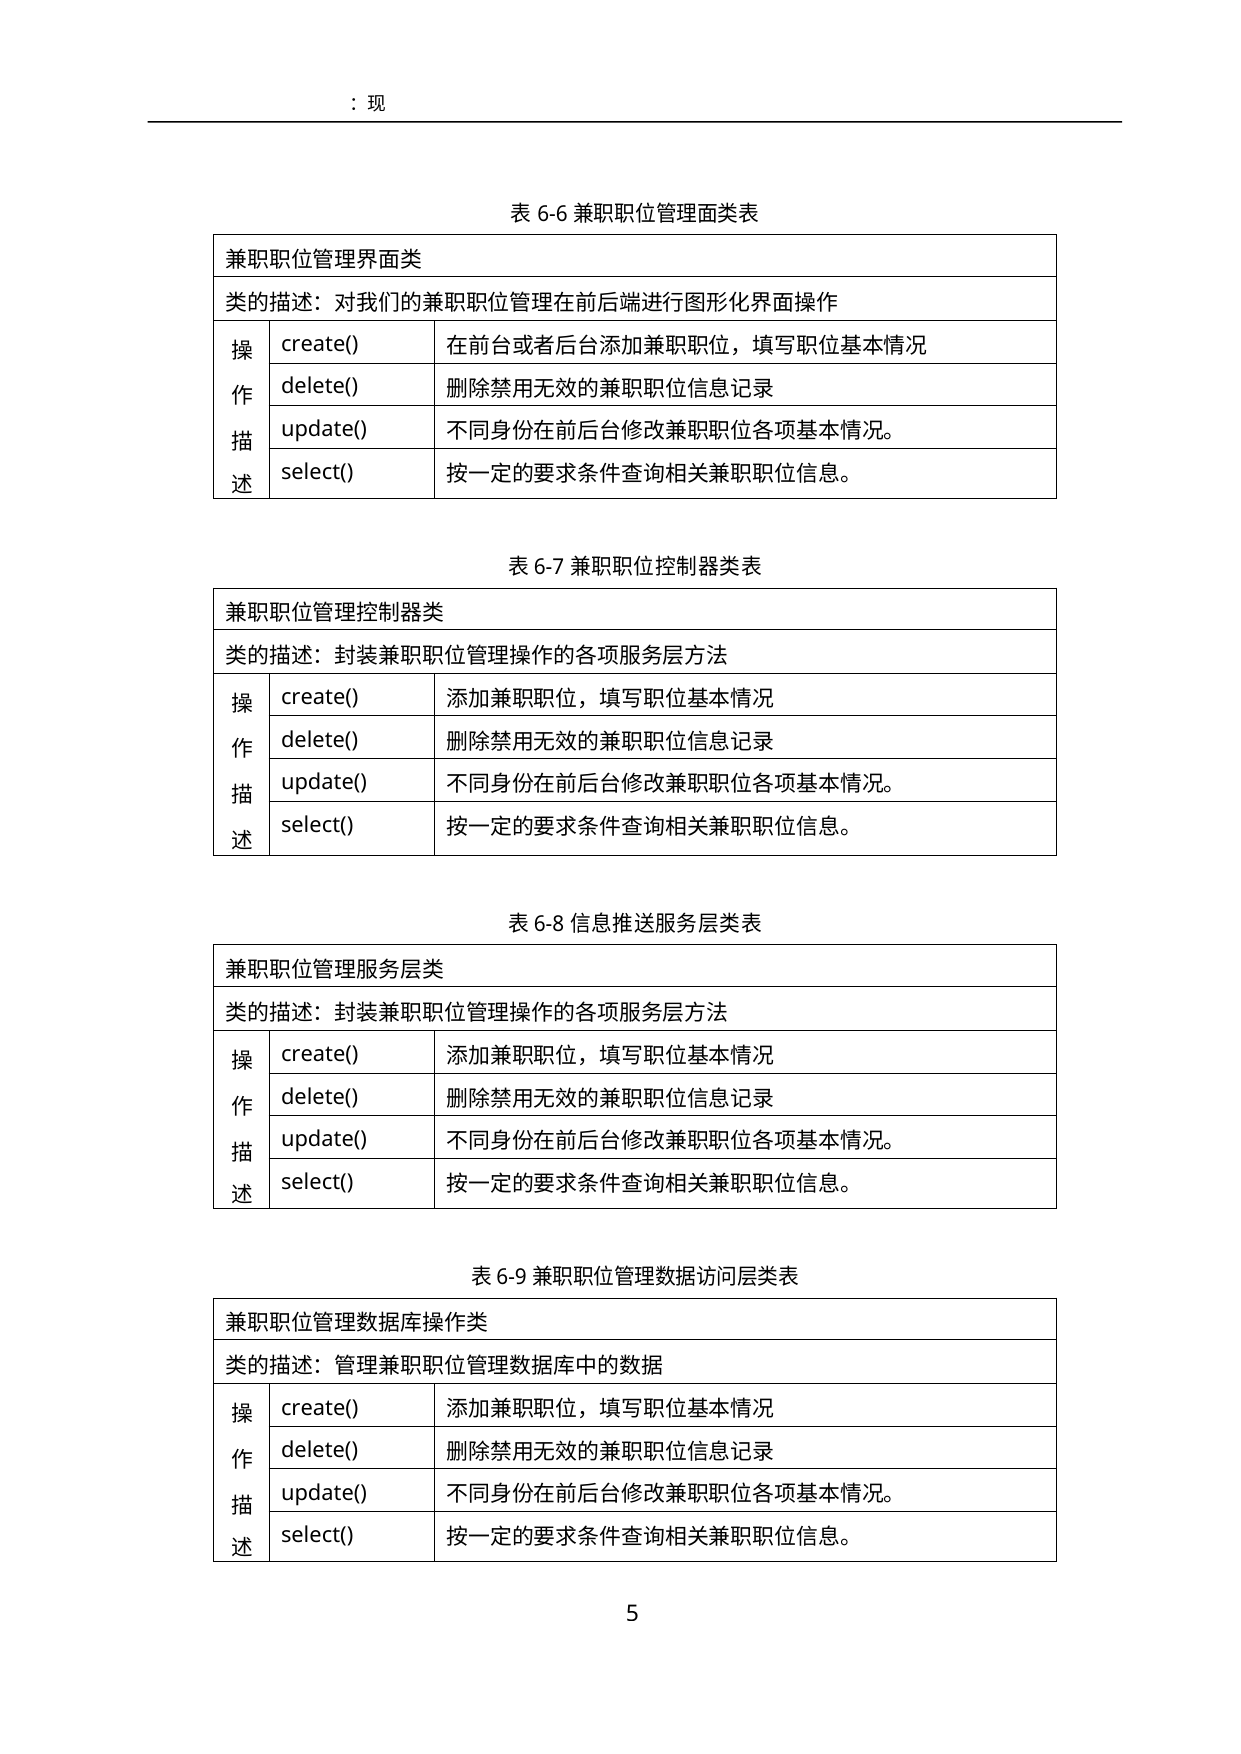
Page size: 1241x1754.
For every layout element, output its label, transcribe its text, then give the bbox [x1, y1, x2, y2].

table_cell 类的描述：管理兼职职位管理数据库中的数据 [214, 1340, 1056, 1383]
table_header 兼职职位管理数据库操作类 [214, 1299, 1056, 1339]
table_cell 按一定的要求条件查询相关兼职职位信息。 [435, 1159, 1056, 1208]
table_header 兼职职位管理服务层类 [214, 945, 1056, 986]
table_cell select() [270, 449, 434, 498]
table_cell 添加兼职职位，填写职位基本情况 [435, 1031, 1056, 1072]
table_cell delete() [270, 1074, 434, 1115]
table_cell delete() [270, 716, 434, 758]
table_cell 不同身份在前后台修改兼职职位各项基本情况。 [435, 406, 1056, 448]
table_cell 不同身份在前后台修改兼职职位各项基本情况。 [435, 1116, 1056, 1157]
table_cell create() [270, 1384, 434, 1426]
table_header 兼职职位管理控制器类 [214, 589, 1056, 629]
table_cell 操作描 述 [214, 1031, 269, 1208]
table_cell select() [270, 1512, 434, 1561]
table_cell 不同身份在前后台修改兼职职位各项基本情况。 [435, 1469, 1056, 1511]
table_cell 删除禁用无效的兼职职位信息记录 [435, 364, 1056, 405]
table_cell 操作描 述 [214, 1384, 269, 1561]
table_cell 在前台或者后台添加兼职职位，填写职位基本情况 [435, 321, 1056, 362]
table_cell select() [270, 802, 434, 855]
table_cell 按一定的要求条件查询相关兼职职位信息。 [435, 1512, 1056, 1561]
table_cell update() [270, 1469, 434, 1511]
table_cell 添加兼职职位，填写职位基本情况 [435, 674, 1056, 715]
table_cell delete() [270, 1427, 434, 1468]
table_cell create() [270, 321, 434, 362]
text 表 6-6 兼职职位管理面类表 [443, 196, 827, 228]
table_cell update() [270, 1116, 434, 1157]
table_cell update() [270, 759, 434, 801]
table_cell 删除禁用无效的兼职职位信息记录 [435, 1427, 1056, 1468]
table_cell 操作描 述 [214, 674, 269, 855]
table_header 兼职职位管理界面类 [214, 235, 1056, 276]
text 表 6-8 信息推送服务层类表 [443, 906, 827, 938]
table_cell 类的描述：封装兼职职位管理操作的各项服务层方法 [214, 987, 1056, 1030]
text 表 6-9 兼职职位管理数据访问层类表 [443, 1259, 827, 1291]
table_cell 按一定的要求条件查询相关兼职职位信息。 [435, 802, 1056, 855]
table_cell select() [270, 1159, 434, 1208]
table_cell 删除禁用无效的兼职职位信息记录 [435, 1074, 1056, 1115]
table_cell 按一定的要求条件查询相关兼职职位信息。 [435, 449, 1056, 498]
table_cell 操作描 述 [214, 321, 269, 498]
table_cell 类的描述：对我们的兼职职位管理在前后端进行图形化界面操作 [214, 277, 1056, 320]
table_cell create() [270, 1031, 434, 1072]
table_cell 删除禁用无效的兼职职位信息记录 [435, 716, 1056, 758]
table_cell delete() [270, 364, 434, 405]
table_cell 添加兼职职位，填写职位基本情况 [435, 1384, 1056, 1426]
table_cell 不同身份在前后台修改兼职职位各项基本情况。 [435, 759, 1056, 801]
table_cell 类的描述：封装兼职职位管理操作的各项服务层方法 [214, 630, 1056, 673]
text 表 6-7 兼职职位控制器类表 [443, 549, 827, 581]
table_cell update() [270, 406, 434, 448]
table_cell create() [270, 674, 434, 715]
